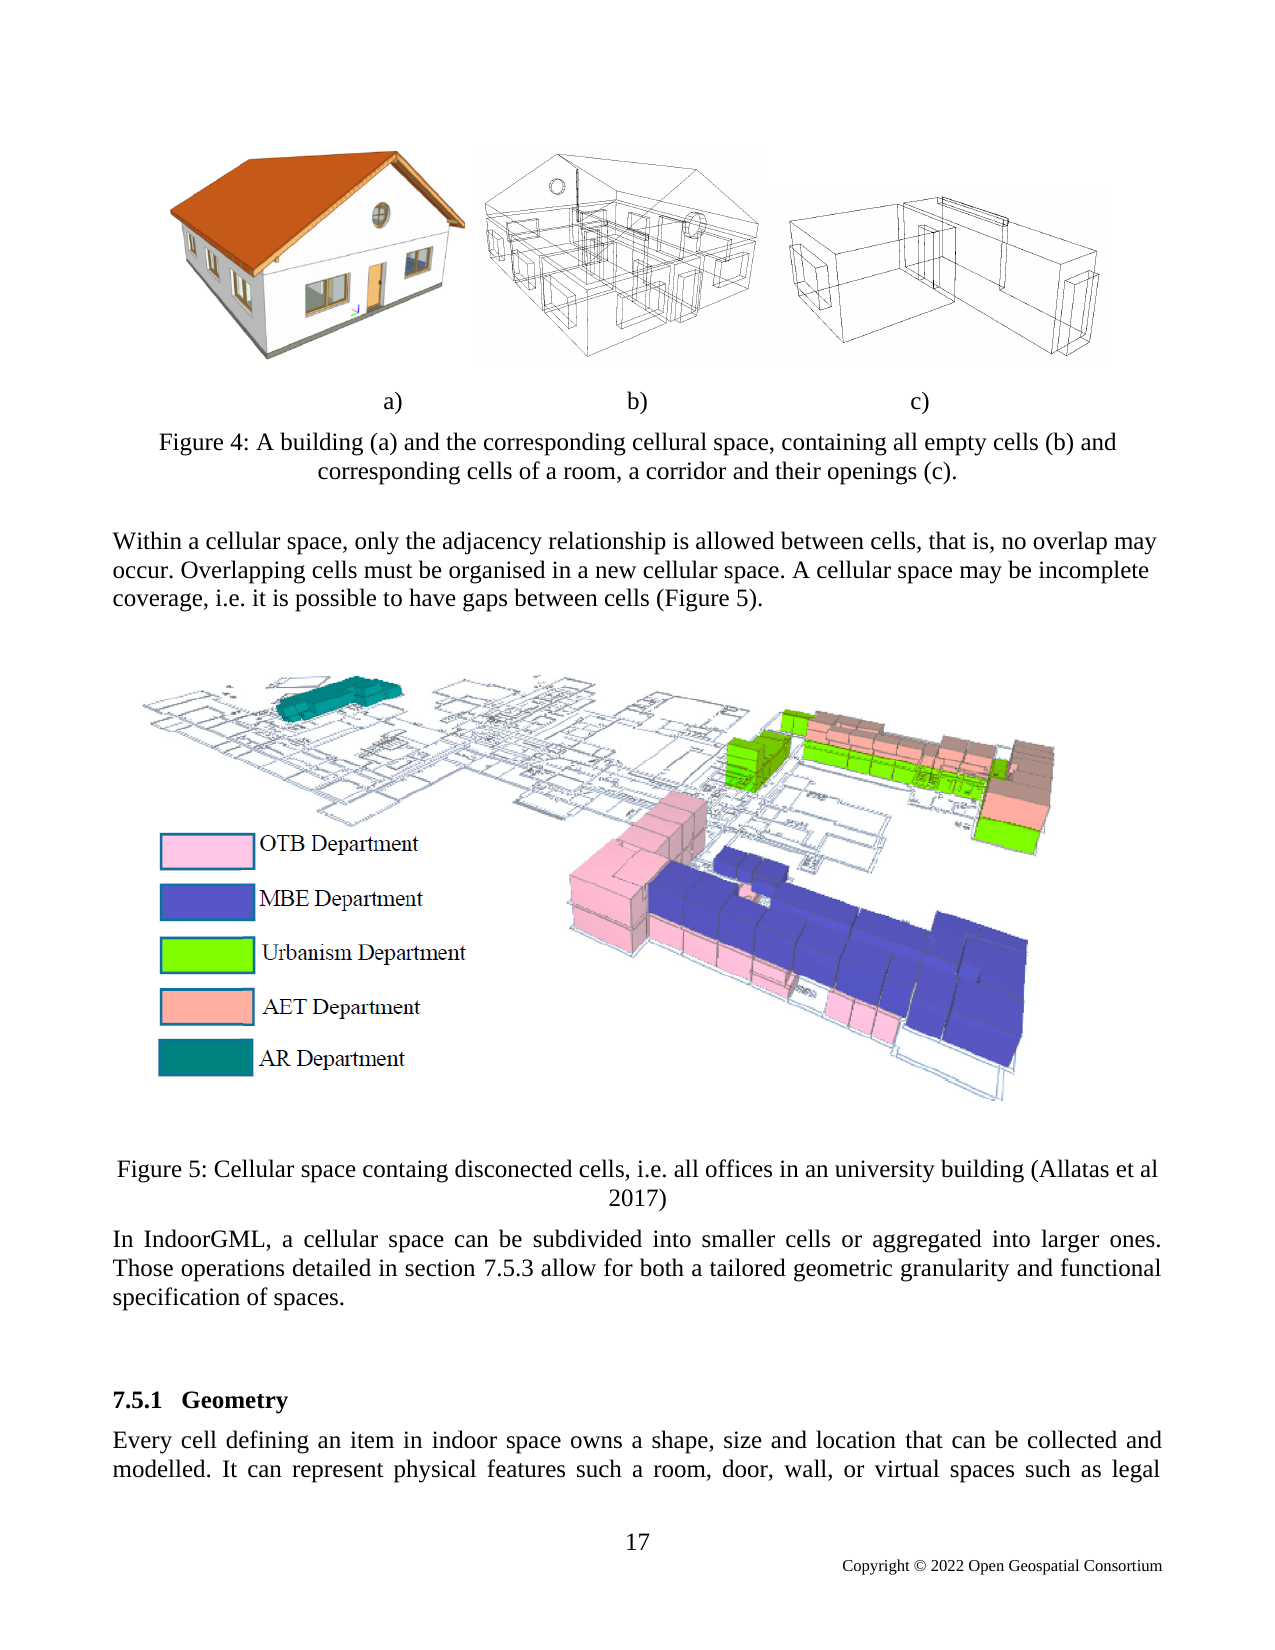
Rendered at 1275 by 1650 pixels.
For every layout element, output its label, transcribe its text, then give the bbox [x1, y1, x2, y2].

picture [477, 150, 763, 361]
text Figure 5: Cellular space containg disconected cells, i.e. all offices in an university building (Allatas et al 2017) [112, 1154, 1162, 1212]
picture [167, 150, 466, 361]
text Figure 4: A building (a) and the corresponding cellural space, containing all empty cells (b) and corresponding cells of a room, a corridor and their openings (c). [112, 427, 1162, 485]
text Within a cellular space, only the adjacency relationship is allowed between cells, that is, no overlap may occur. Overlapping cells must be organised in a new cellular space. A cellular space may be incomplete coverage, i.e. it is possible to have gaps between cells (Figure 5). [112, 526, 1162, 612]
subtitle Geometry [112, 1389, 1162, 1413]
picture [125, 637, 1066, 1129]
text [112, 1426, 1162, 1483]
picture [774, 189, 1108, 361]
text In IndoorGML, a cellular space can be subdivided into smaller cells or aggregated into larger ones. Those operations detailed in section 7.2.3 allow for both a tailored geometric granularity and functional specification of spaces. [112, 1224, 1162, 1310]
list b) c) [150, 386, 1162, 415]
